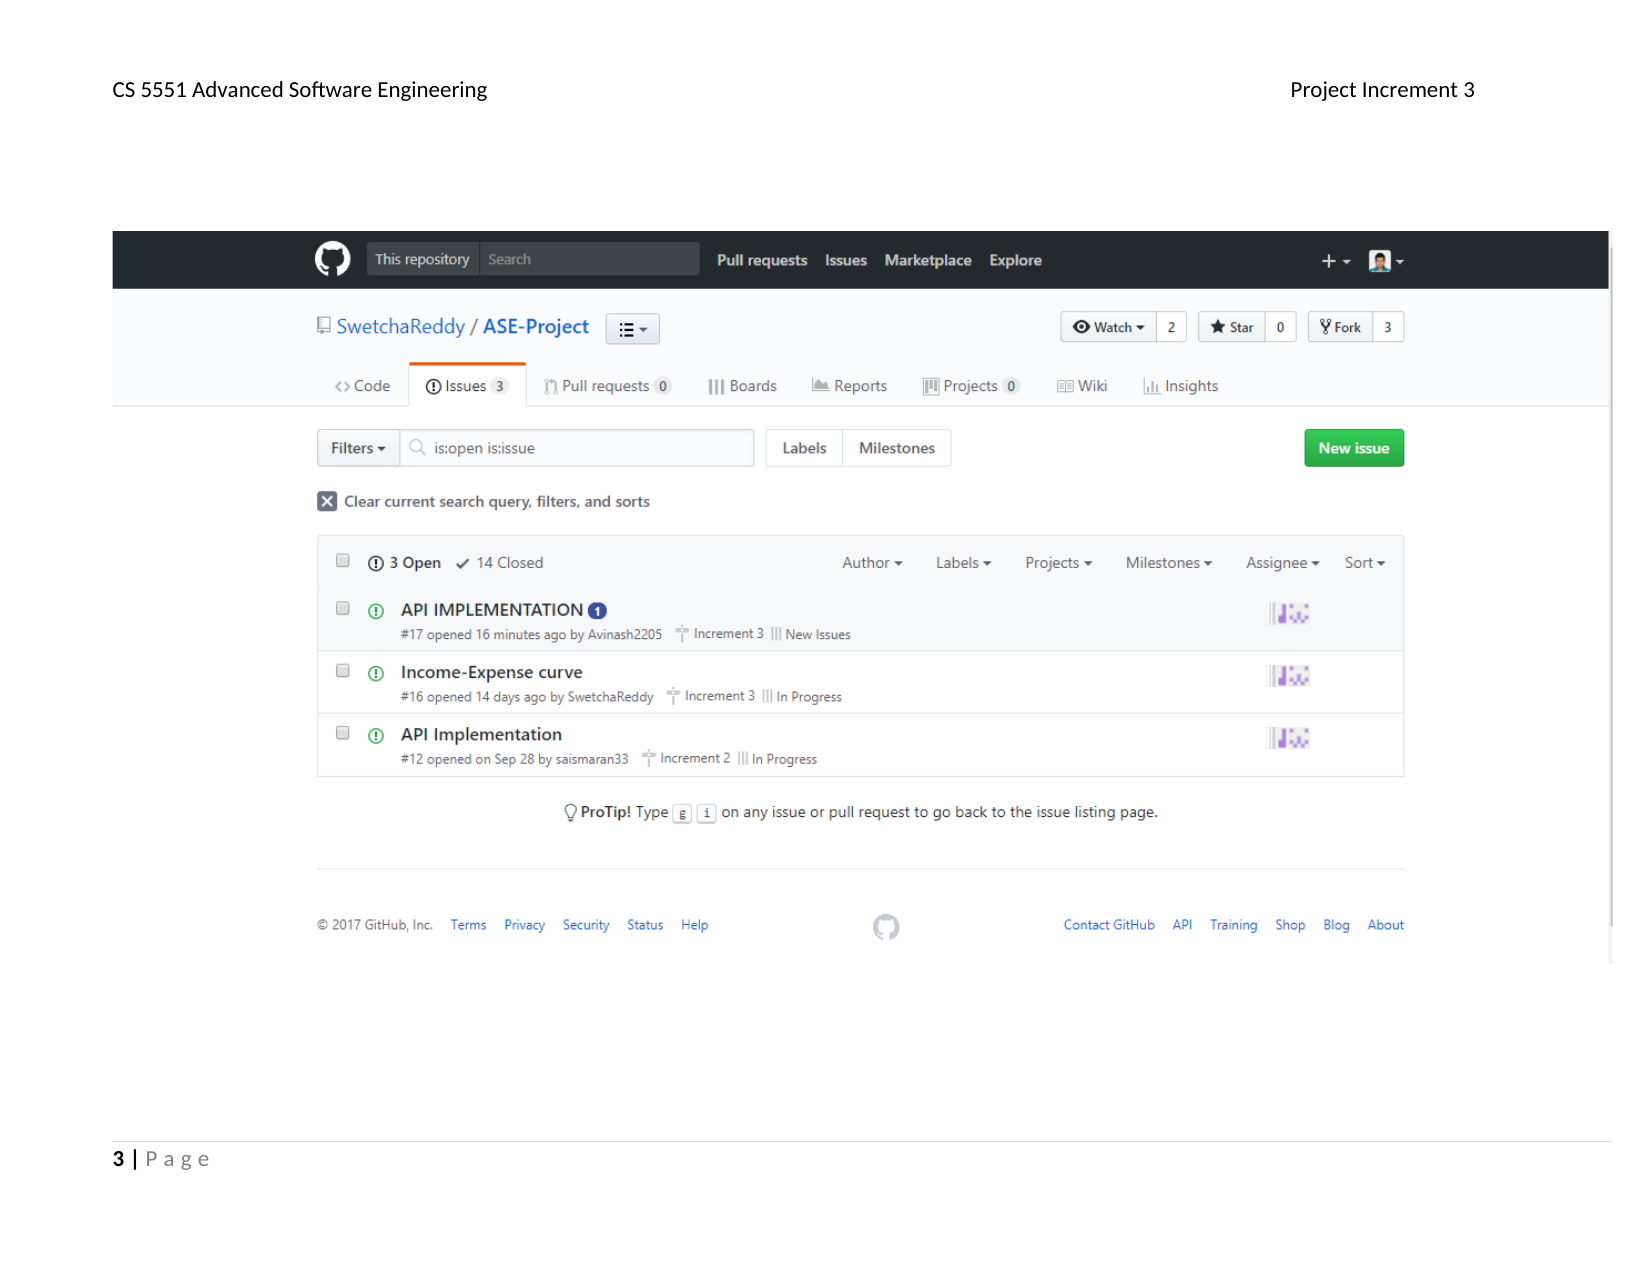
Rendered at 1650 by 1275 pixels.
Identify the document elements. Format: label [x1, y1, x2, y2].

picture [112, 231, 1613, 964]
